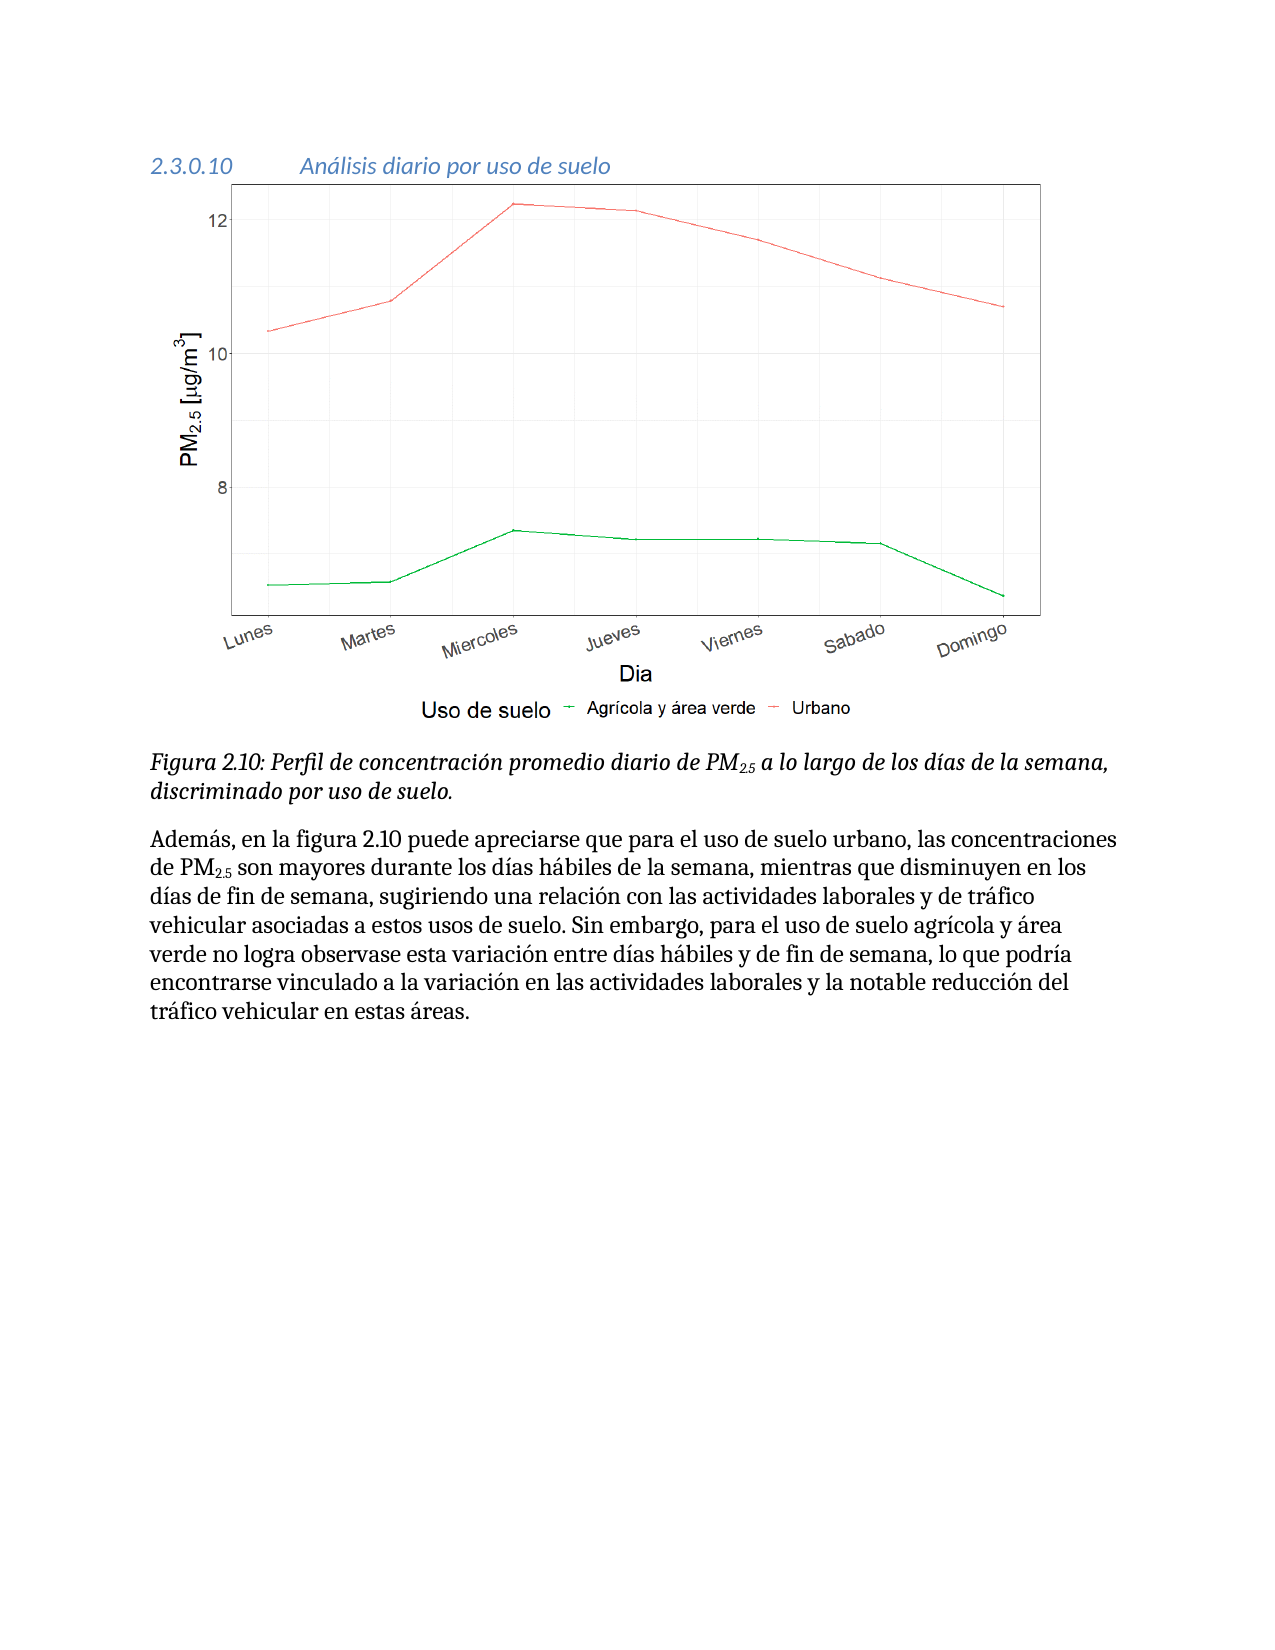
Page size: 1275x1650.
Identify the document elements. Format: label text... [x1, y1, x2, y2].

picture [168, 180, 1044, 728]
text Además, en la figura 2.10 puede apreciarse que para el uso de suelo urbano, las concentraciones de PM2.5 son mayores durante los días hábiles de la semana, mientras que disminuyen en los días de fin de semana, sugiriendo una relación con las actividades laborales y de tráfico vehicular asociadas a estos usos de suelo. Sin embargo, para el uso de suelo agrícola y área verde no logra observase esta variación entre días hábiles y de fin de semana, lo que podría encontrarse vinculado a la variación en las actividades laborales y la notable reducción del tráfico vehicular en estas áreas. [150, 824, 1125, 1026]
text Figura 2.10: Perfil de concentración promedio diario de PM2.5 a lo largo de los días de la semana, discriminado por uso de suelo. [150, 748, 1125, 806]
subtitle 2.3.0.10 Análisis diario por uso de suelo [150, 150, 1125, 181]
